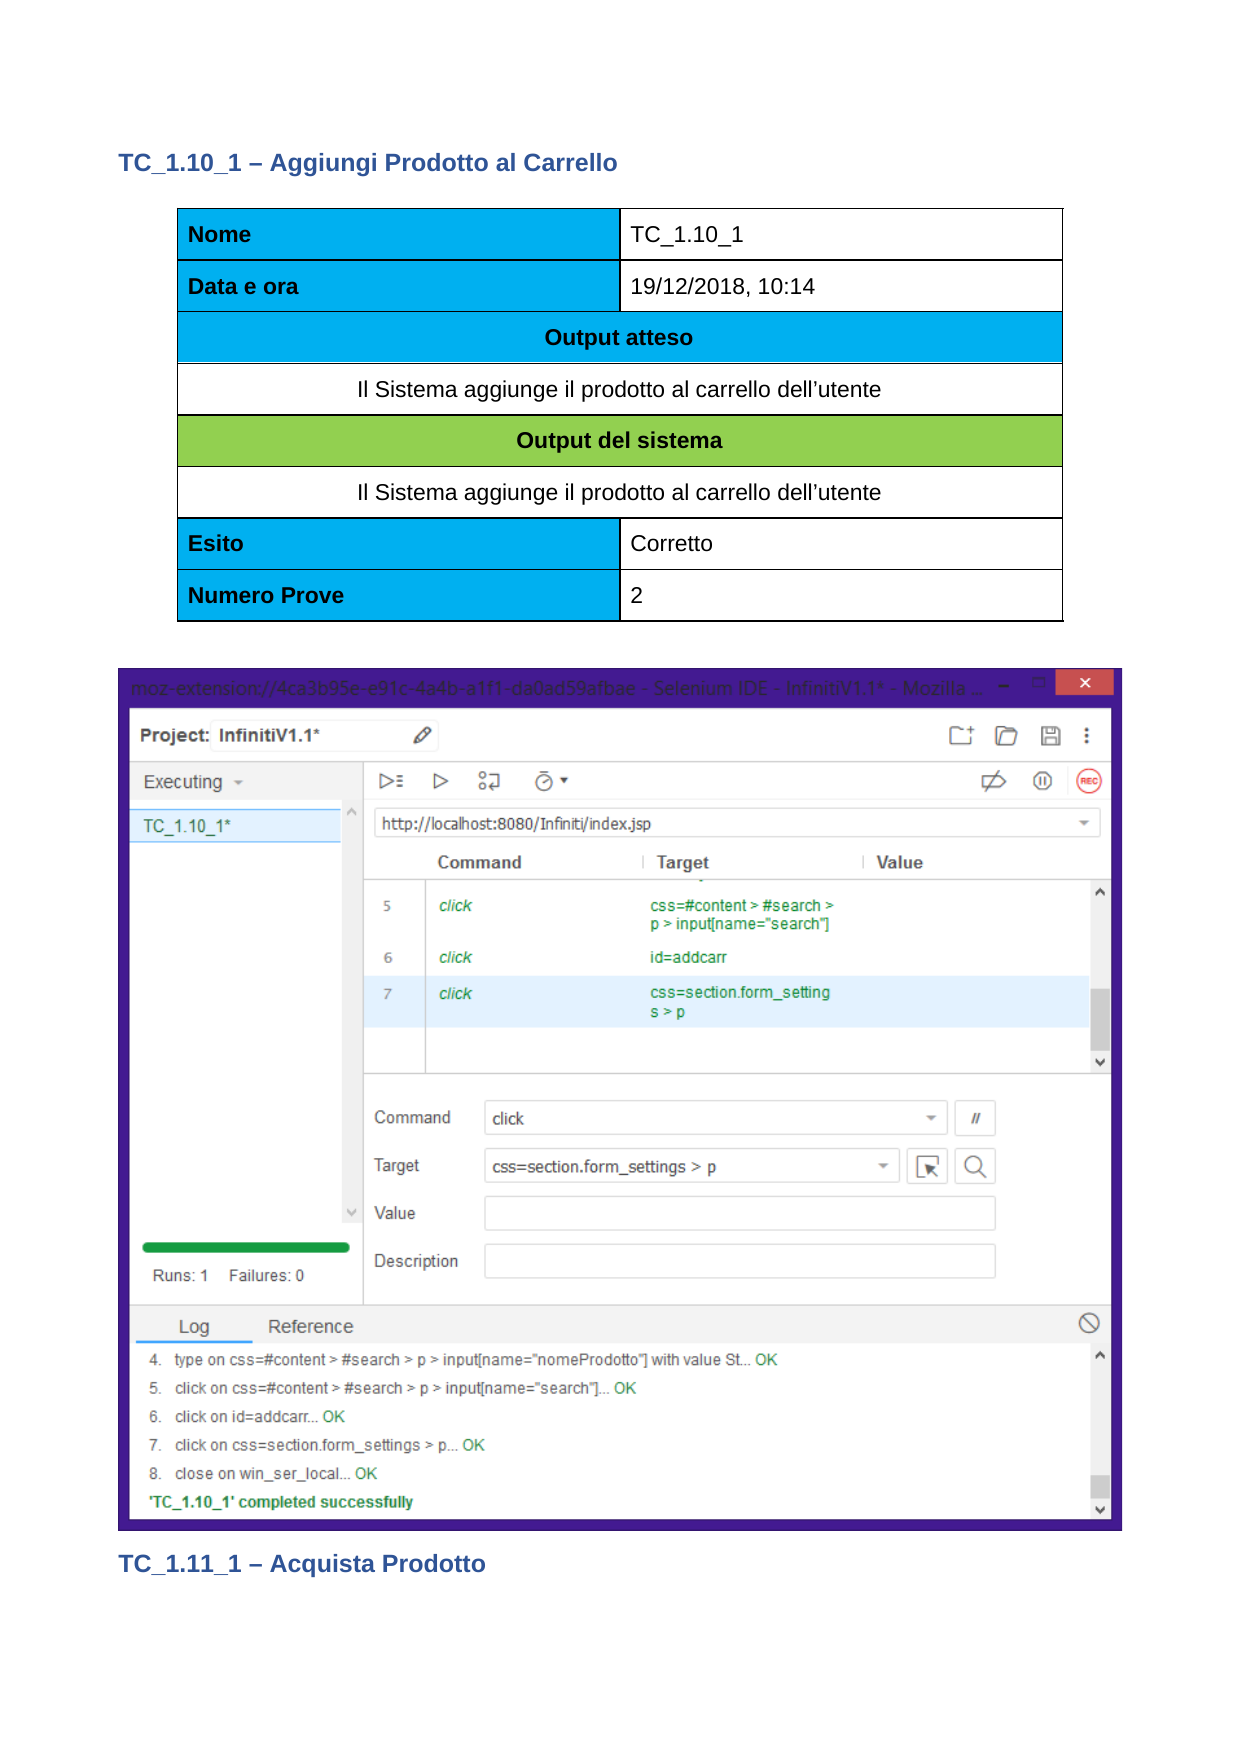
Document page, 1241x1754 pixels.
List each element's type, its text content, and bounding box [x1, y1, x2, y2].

table_cell Data e ora [178, 261, 619, 311]
table_cell Output atteso [178, 312, 1062, 362]
table_cell 2 [621, 570, 1062, 620]
table_header TC_1.10_1 [621, 209, 1062, 259]
table_cell 19/12/2018, 10:14 [621, 261, 1062, 311]
table_cell Il Sistema aggiunge il prodotto al carrello dell’utente [178, 364, 1062, 414]
table_cell Esito [178, 519, 619, 569]
subtitle TC_1.11_1 – Acquista Prodotto [118, 1549, 1122, 1578]
table_cell Corretto [621, 519, 1062, 569]
table_cell Output del sistema [178, 416, 1062, 466]
table_cell Il Sistema aggiunge il prodotto al carrello dell’utente [178, 467, 1062, 517]
table_header Nome [178, 209, 619, 259]
table_cell Numero Prove [178, 570, 619, 620]
subtitle TC_1.10_1 – Aggiungi Prodotto al Carrello [118, 148, 1122, 176]
picture [118, 668, 1123, 1531]
